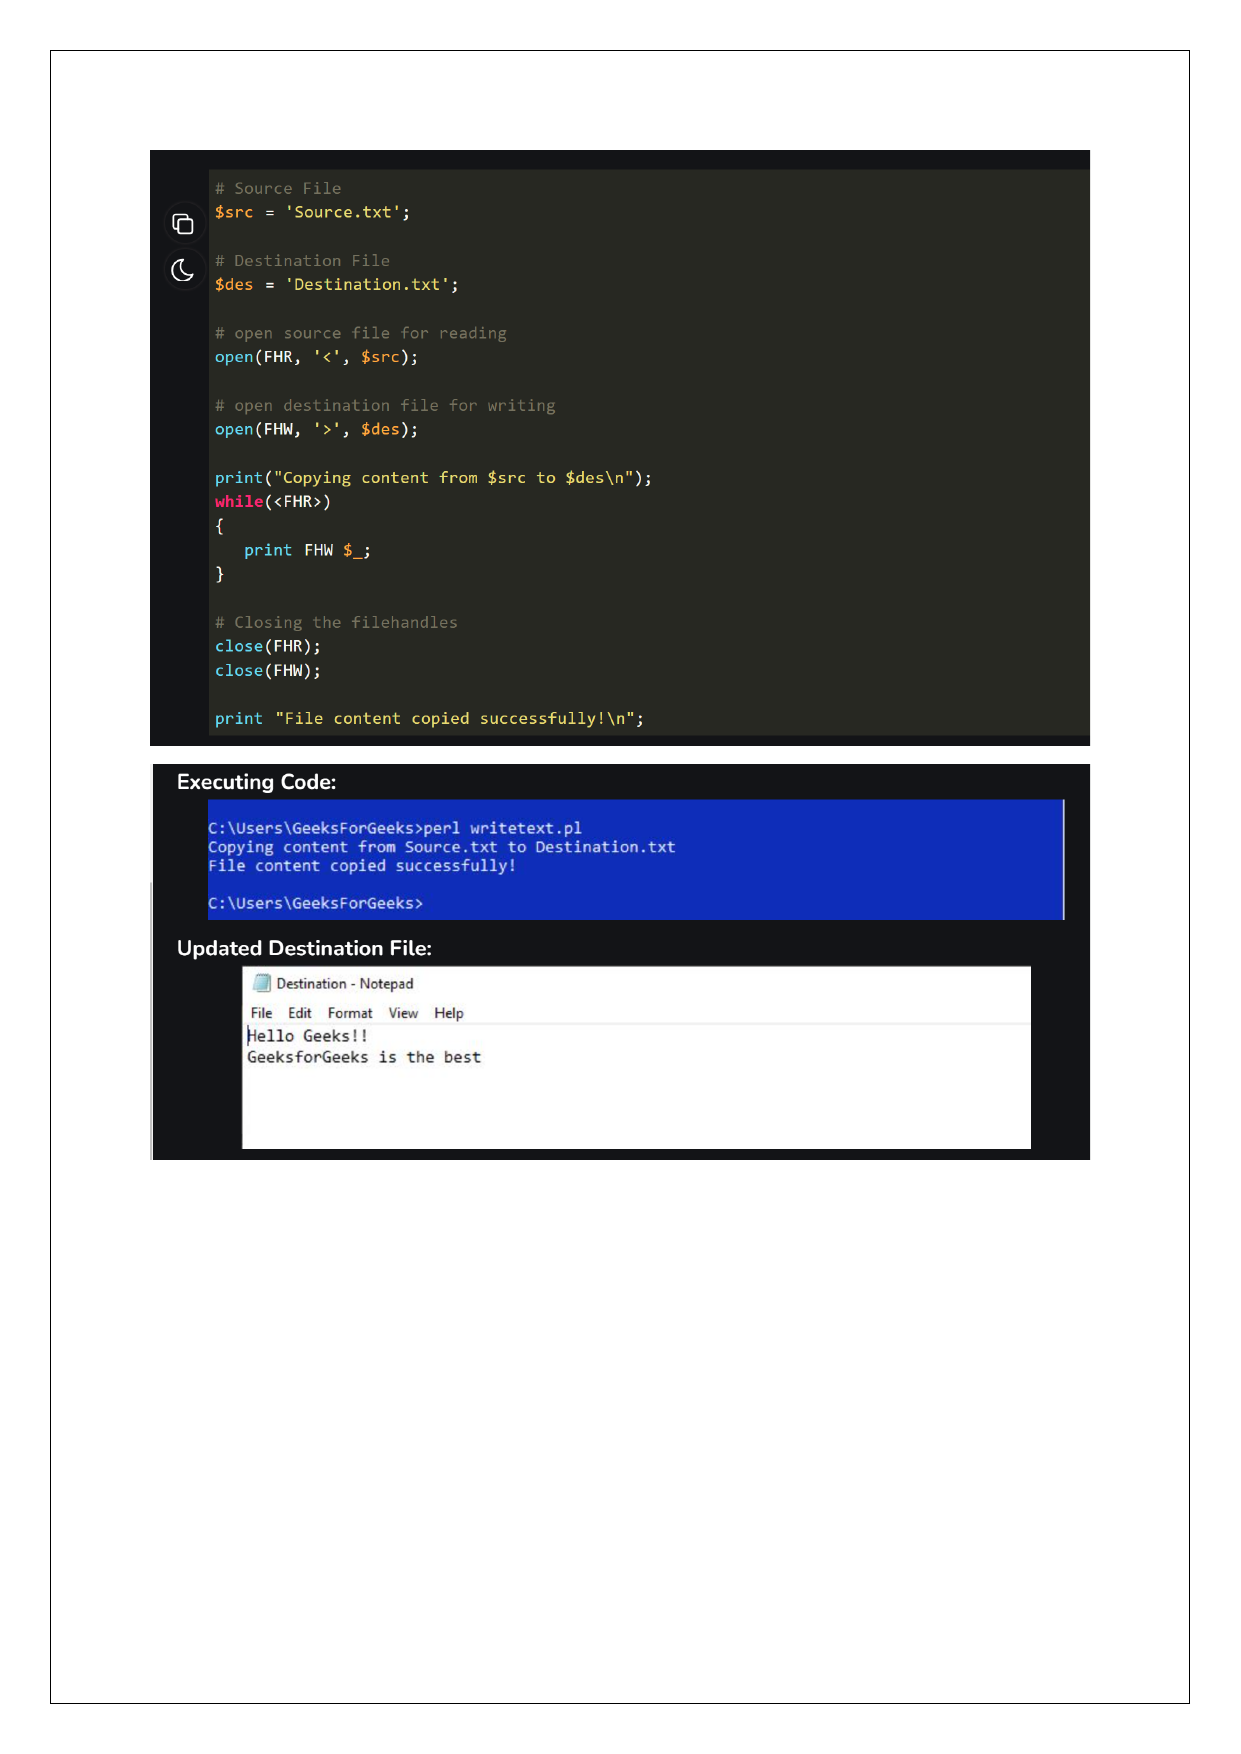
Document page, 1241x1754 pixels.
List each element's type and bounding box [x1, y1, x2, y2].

picture [150, 150, 1091, 746]
picture [150, 764, 1091, 1160]
